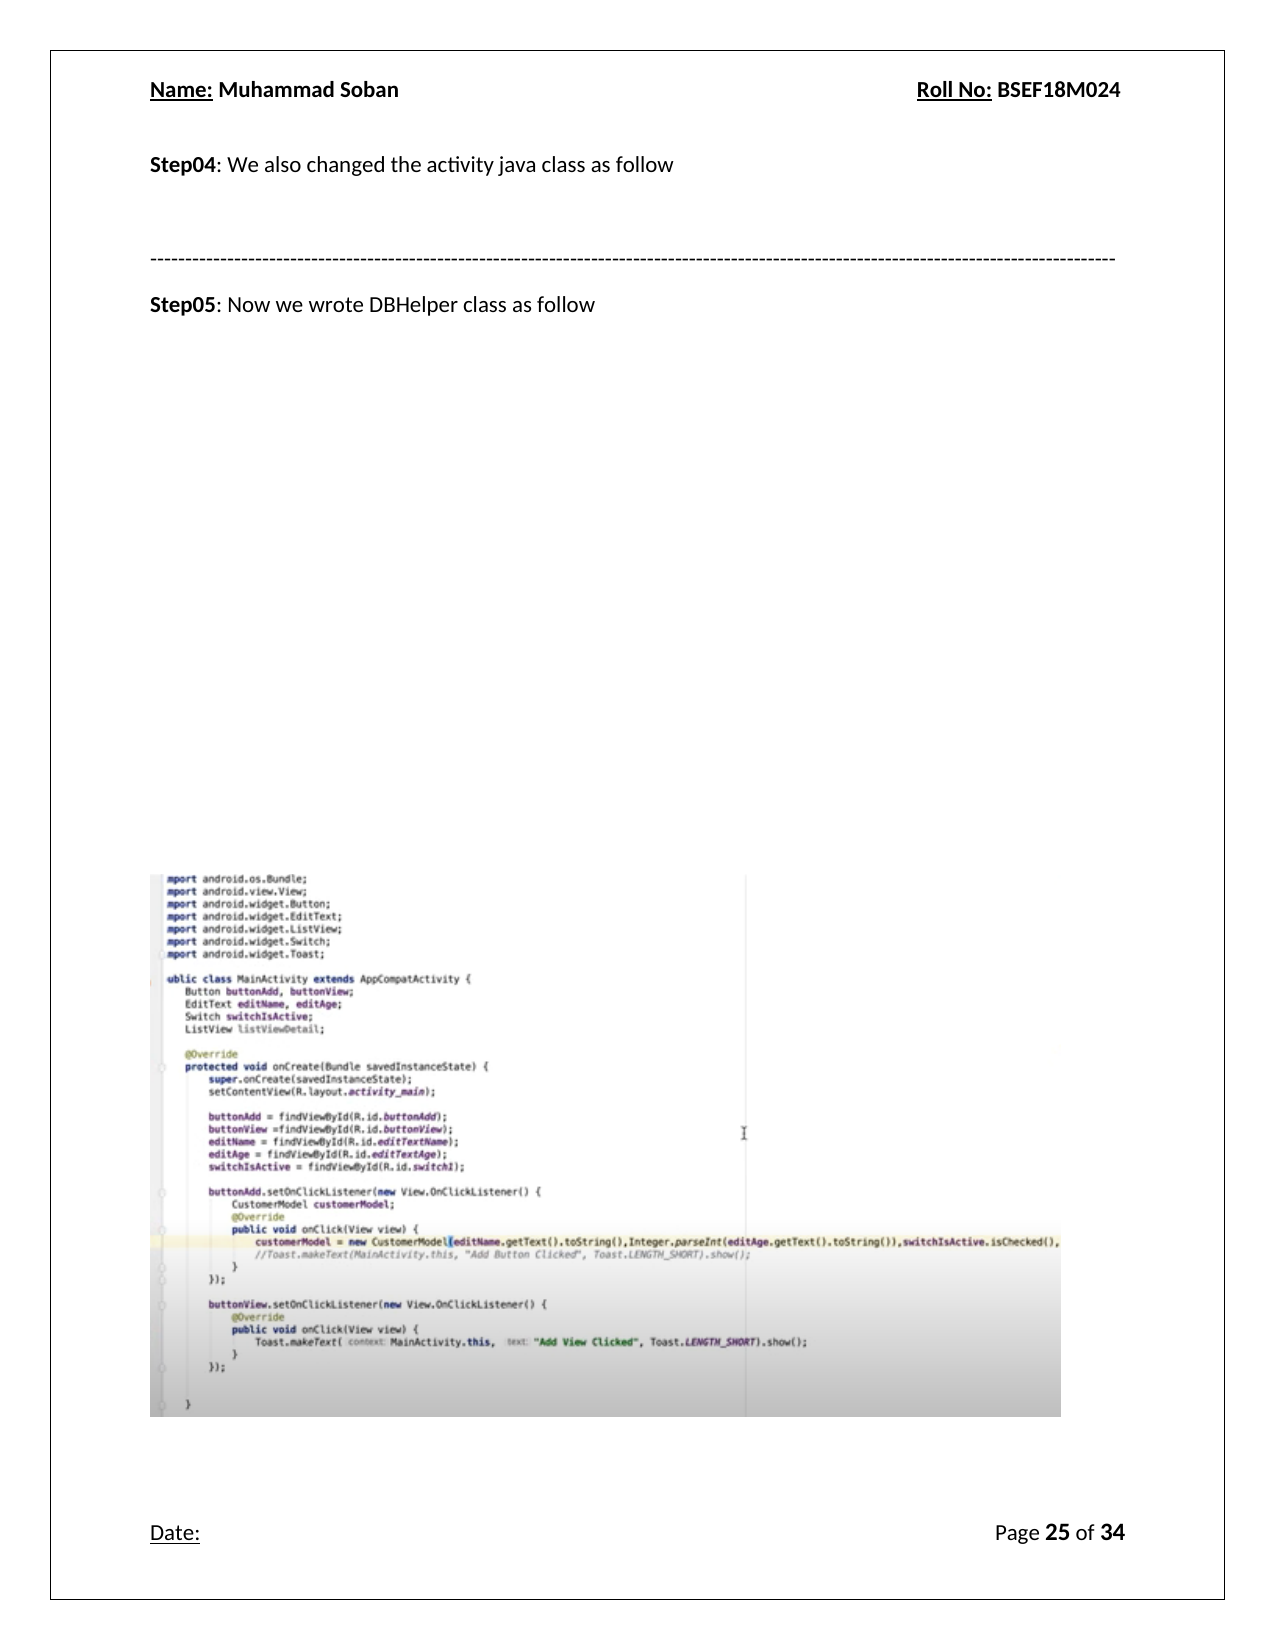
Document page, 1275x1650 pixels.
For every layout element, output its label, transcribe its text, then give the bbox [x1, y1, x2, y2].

text Step04: We also changed the activity java class as follow [150, 150, 1125, 178]
picture [150, 874, 1061, 1417]
text Step05: Now we wrote DBHelper class as follow [150, 291, 1125, 319]
text ------------------------------------------------------------------------------------------------------------------------------------------ [150, 244, 1125, 272]
